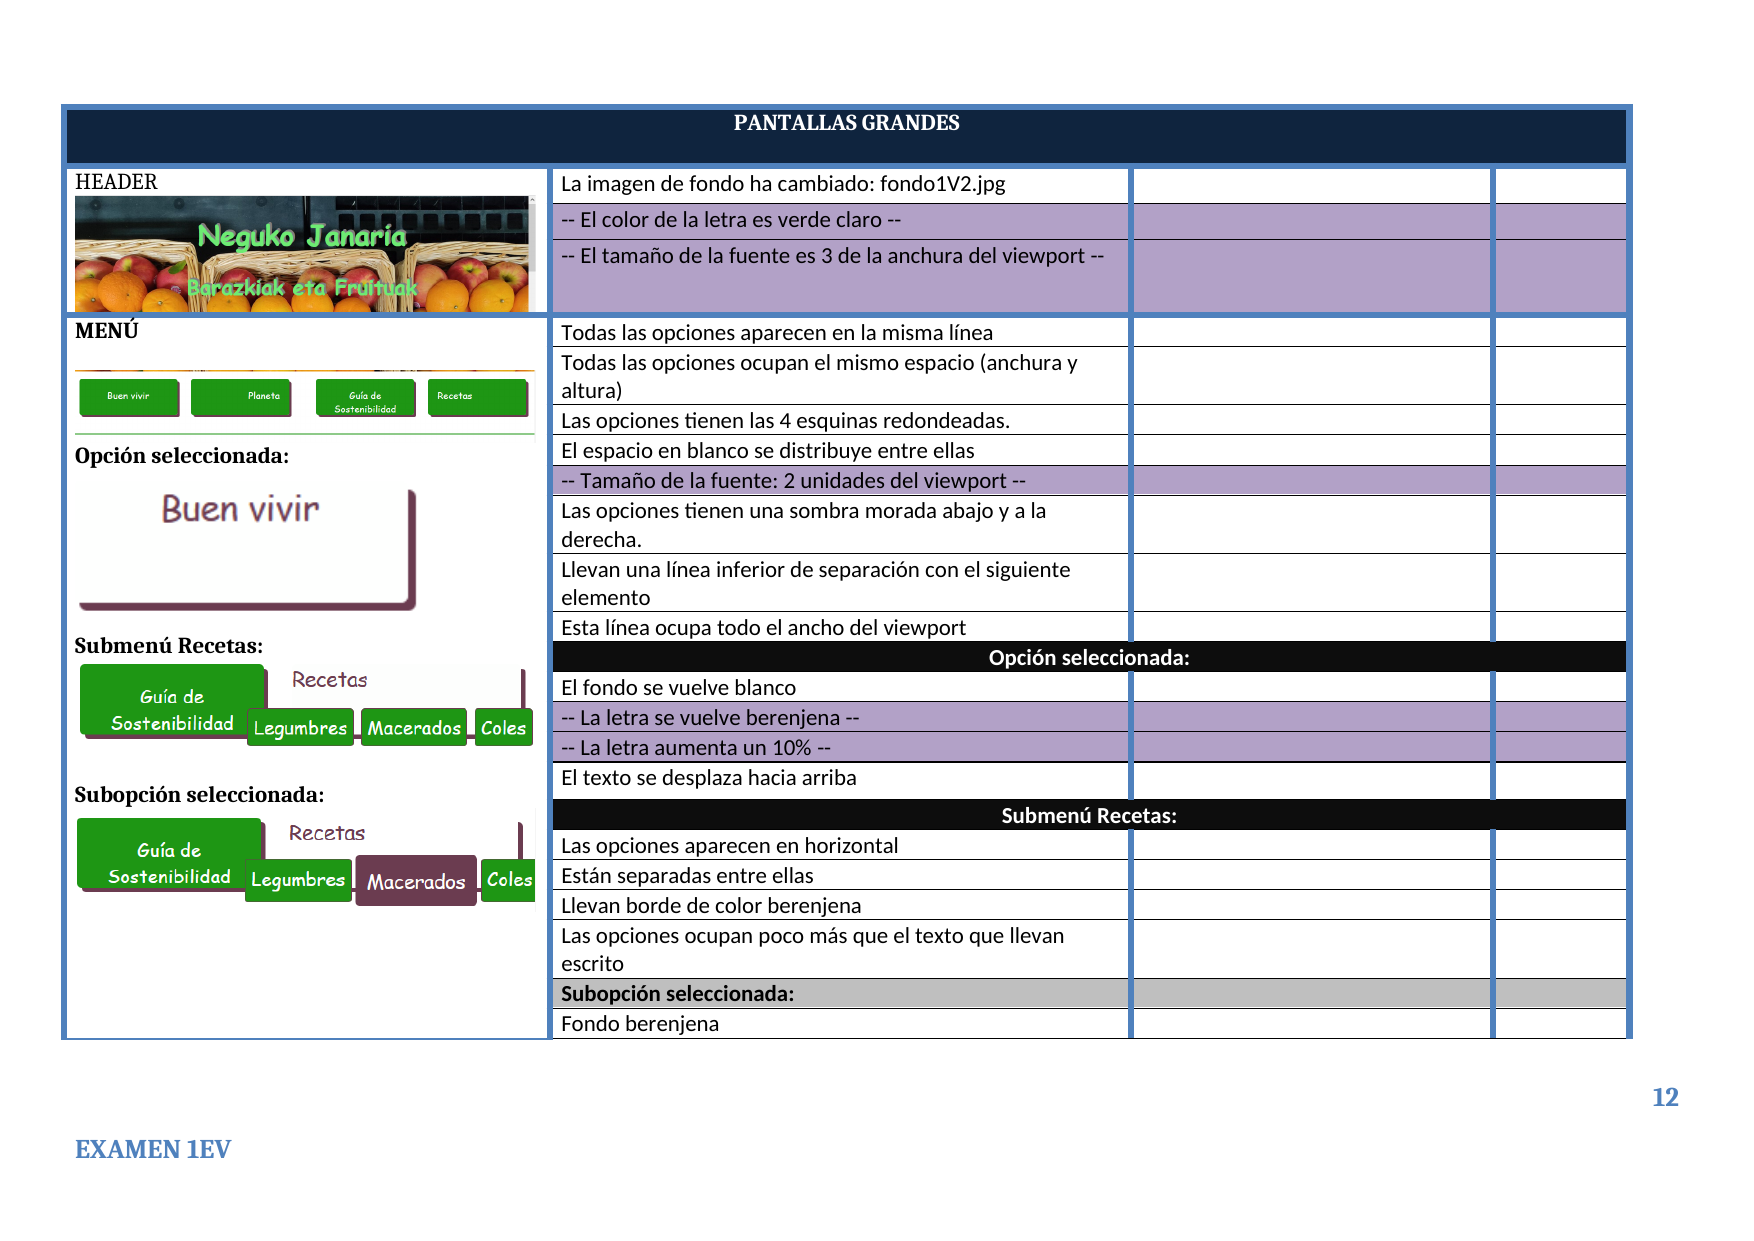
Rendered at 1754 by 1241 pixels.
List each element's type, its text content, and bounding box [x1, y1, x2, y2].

table_cell [1496, 979, 1626, 1007]
table_cell Las opciones tienen las 4 esquinas redondeadas. [553, 405, 1128, 434]
table_cell El espacio en blanco se distribuye entre ellas [553, 435, 1128, 464]
table_cell [1134, 1009, 1490, 1038]
table_cell Esta línea ocupa todo el ancho del viewport [553, 612, 1128, 641]
table_cell Todas las opciones aparecen en la misma línea [553, 318, 1128, 346]
table_cell La imagen de fondo ha cambiado: fondo1V2.jpg [553, 169, 1128, 203]
table_cell Submenú Recetas: [553, 800, 1626, 829]
table_cell [1496, 1009, 1626, 1038]
table_cell [1496, 702, 1626, 731]
table_cell [1134, 347, 1490, 404]
picture [75, 659, 536, 756]
table_cell [1496, 672, 1626, 701]
table_cell -- La letra se vuelve berenjena -- [553, 702, 1128, 731]
table_cell [1134, 830, 1490, 859]
table_cell Las opciones ocupan poco más que el texto que llevan escrito [553, 920, 1128, 977]
table_cell Opción seleccionada: [553, 642, 1626, 671]
table_cell [1496, 405, 1626, 434]
table_cell [1134, 890, 1490, 919]
table_cell Llevan una línea inferior de separación con el siguiente elemento [553, 554, 1128, 611]
table_cell Las opciones aparecen en horizontal [553, 830, 1128, 859]
table_cell [1496, 763, 1626, 799]
table_cell [1496, 496, 1626, 553]
table_cell [1134, 860, 1490, 889]
table_cell [1496, 830, 1626, 859]
table_cell MENÚ Opción seleccionada: Submenú Recetas: Subopción seleccionada: [67, 318, 547, 1038]
picture [75, 808, 536, 912]
table_cell El fondo se vuelve blanco [553, 672, 1128, 701]
table_cell [1134, 612, 1490, 641]
table_cell [1134, 920, 1490, 977]
table_cell [1134, 702, 1490, 731]
table_cell [1134, 466, 1490, 494]
table_cell Todas las opciones ocupan el mismo espacio (anchura y altura) [553, 347, 1128, 404]
picture [75, 468, 435, 633]
table_cell [1496, 860, 1626, 889]
table_cell Llevan borde de color berenjena [553, 890, 1128, 919]
table_cell Subopción seleccionada: [553, 979, 1128, 1007]
table_cell [1496, 612, 1626, 641]
table_cell [1496, 204, 1626, 239]
table_cell [1496, 890, 1626, 919]
table_cell [1134, 732, 1490, 761]
picture [75, 370, 536, 443]
table_cell [1496, 732, 1626, 761]
table_cell [1134, 318, 1490, 346]
table_cell El texto se desplaza hacia arriba [553, 763, 1128, 799]
table_cell Están separadas entre ellas [553, 860, 1128, 889]
table_cell [1134, 496, 1490, 553]
table_cell [1134, 204, 1490, 239]
table_cell [1496, 920, 1626, 977]
table_cell [1134, 672, 1490, 701]
table_cell [1496, 318, 1626, 346]
table_cell -- La letra aumenta un 10% -- [553, 732, 1128, 761]
table_cell [1134, 405, 1490, 434]
table_cell HEADER [67, 169, 547, 312]
table_cell -- Tamaño de la fuente: 2 unidades del viewport -- [553, 466, 1128, 494]
table_cell [1496, 169, 1626, 203]
table_cell [1134, 979, 1490, 1007]
table_cell Las opciones tienen una sombra morada abajo y a la derecha. [553, 496, 1128, 553]
table_cell [1496, 435, 1626, 464]
table_cell [1134, 169, 1490, 203]
table_cell [1134, 763, 1490, 799]
table_cell [1134, 435, 1490, 464]
table_cell -- El color de la letra es verde claro -- [553, 204, 1128, 239]
table_cell [1496, 347, 1626, 404]
table_cell Fondo berenjena [553, 1009, 1128, 1038]
table_cell [1496, 466, 1626, 494]
picture [75, 195, 536, 312]
table_cell [1496, 240, 1626, 312]
table_cell [1496, 554, 1626, 611]
table_cell [1134, 240, 1490, 312]
table_cell [1134, 554, 1490, 611]
table_cell -- El tamaño de la fuente es 3 de la anchura del viewport -- [553, 240, 1128, 312]
table_cell PANTALLAS GRANDES [67, 110, 1626, 163]
